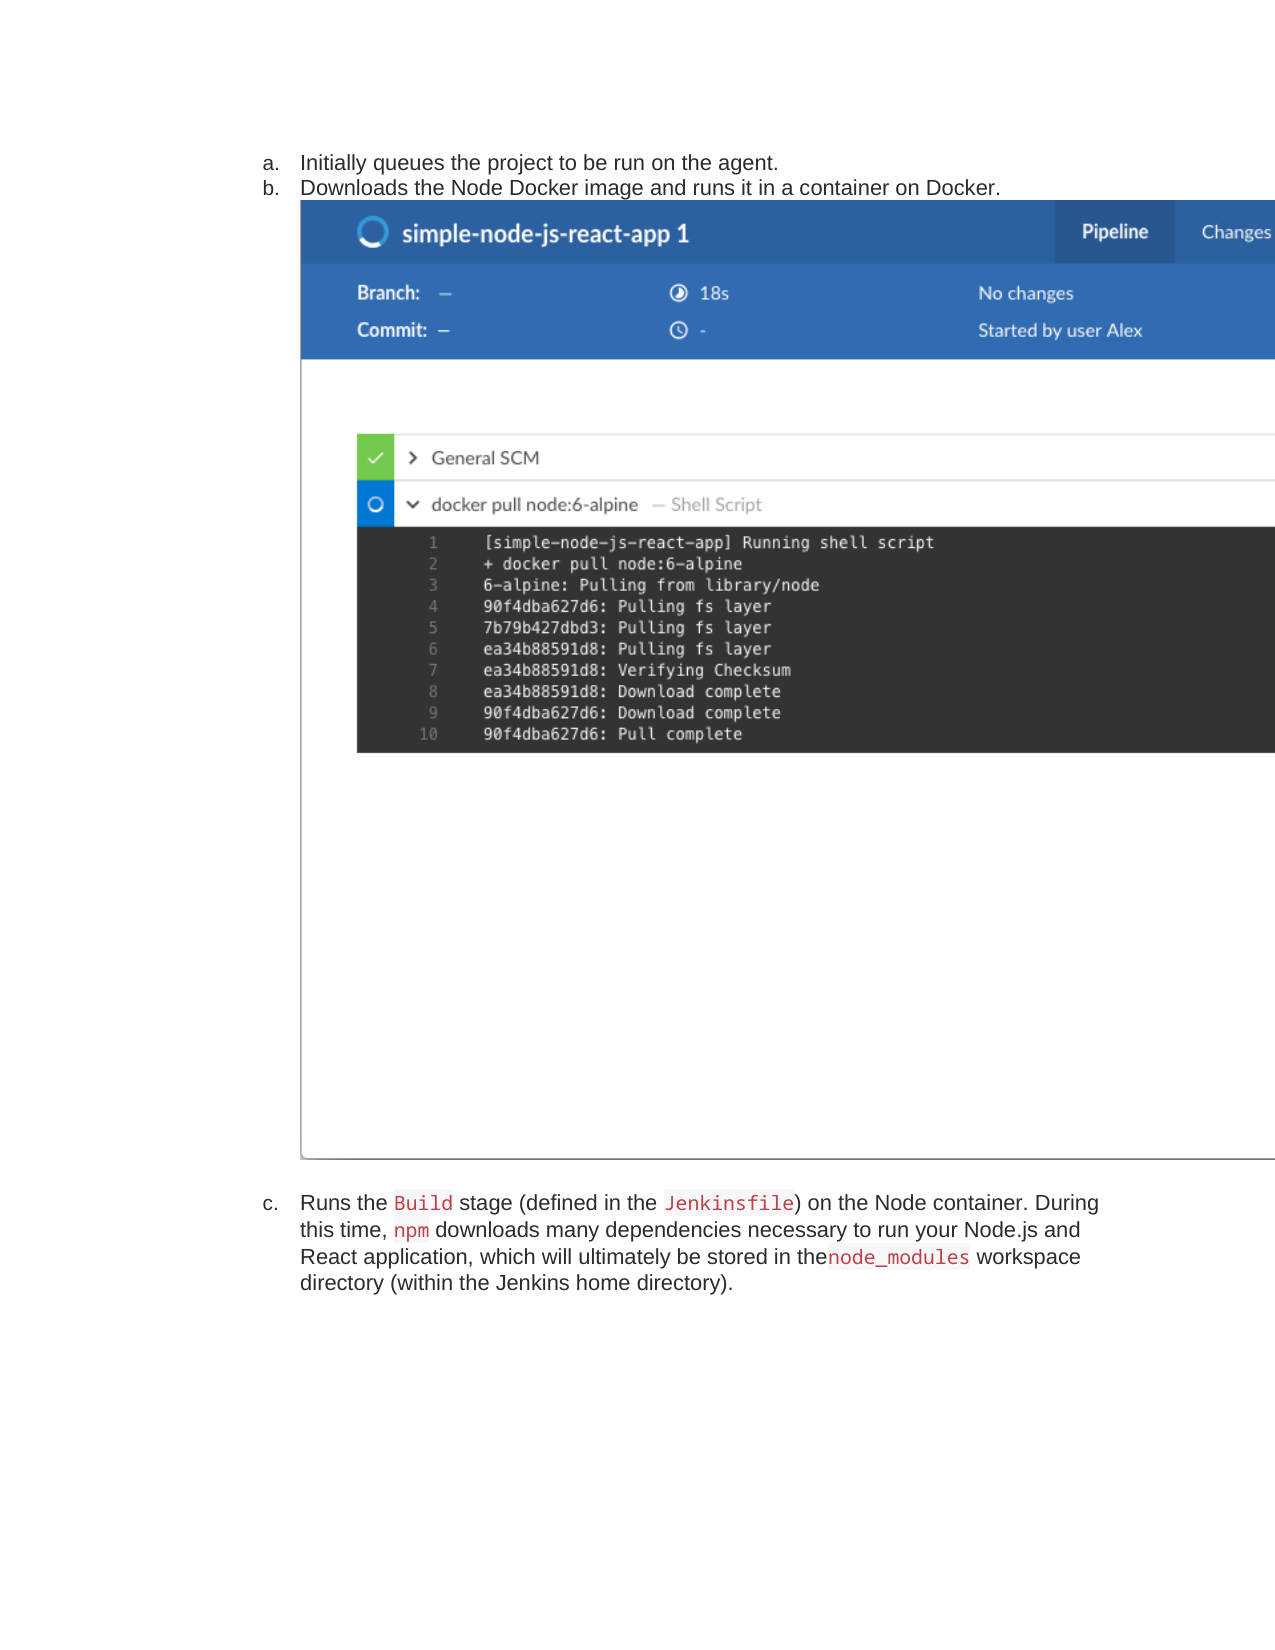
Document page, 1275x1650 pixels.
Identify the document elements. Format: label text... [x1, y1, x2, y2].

list Initially queues the project to be run on the agent. [262, 150, 1125, 175]
list Runs the Build stage (defined in the Jenkinsfile) on the Node container. During this time, npm downloads many dependencies necessary to run your Node.js and React application, which will ultimately be stored in thenode_modules workspace directory (within the Jenkins home directory). [262, 1189, 1125, 1295]
list Downloads the Node Docker image and runs it in a container on Docker. [262, 175, 1125, 200]
picture [300, 200, 1275, 1160]
